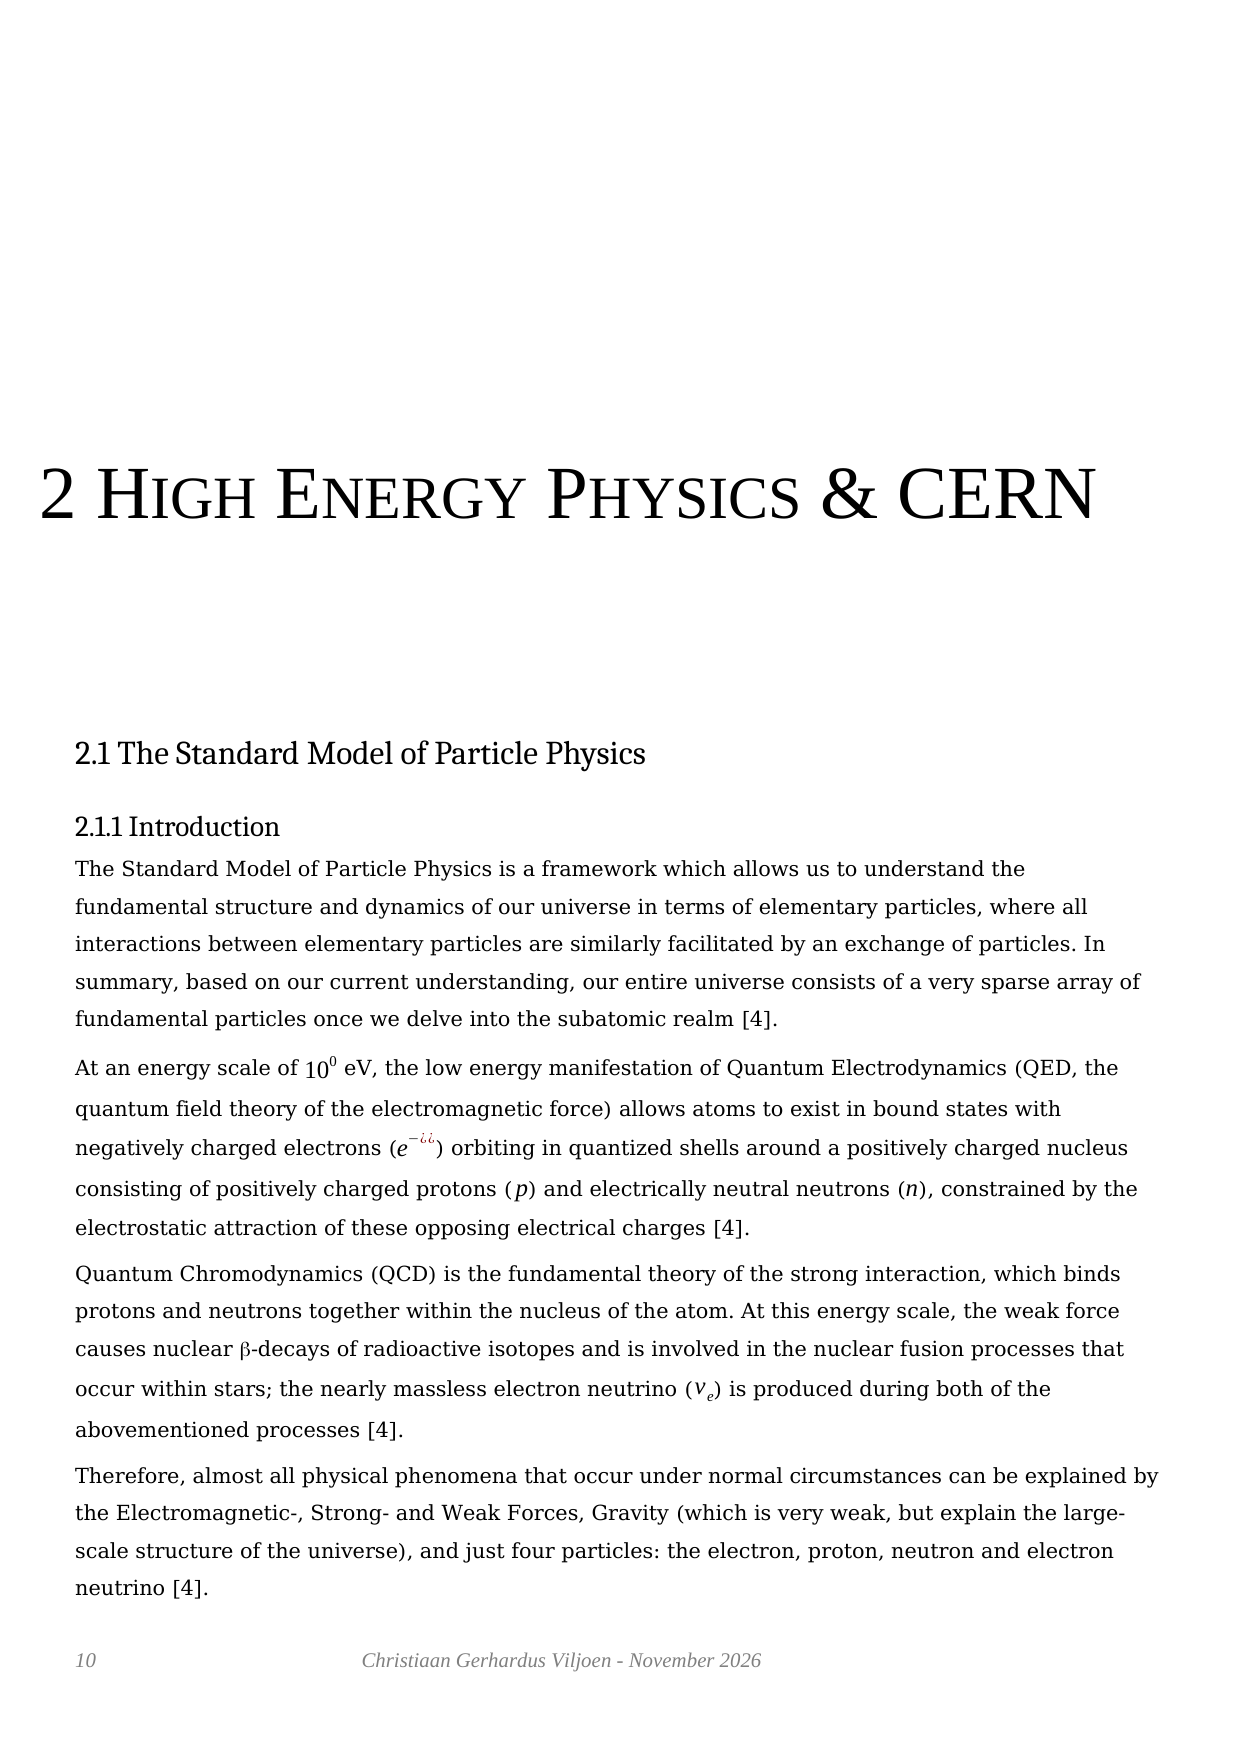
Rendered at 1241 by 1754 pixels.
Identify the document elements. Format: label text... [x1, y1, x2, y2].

text The Standard Model of Particle Physics is a framework which allows us to understand the fundamental structure and dynamics of our universe in terms of elementary particles, where all interactions between elementary particles are similarly facilitated by an exchange of particles. In summary, based on our current understanding, our entire universe consists of a very sparse array of fundamental particles once we delve into the subatomic realm . [75, 856, 1165, 1031]
subtitle High Energy Physics & CERN [39, 448, 1165, 534]
subtitle The Standard Model of Particle Physics [75, 734, 1165, 772]
text Quantum Chromodynamics (QCD) is the fundamental theory of the strong interaction, which binds protons and neutrons together within the nucleus of the atom. At this energy scale, the weak force causes nuclear -decays of radioactive isotopes and is involved in the nuclear fusion processes that occur within stars; the nearly massless electron neutrino () is produced during both of the abovementioned processes. [75, 1260, 1165, 1442]
subtitle Introduction [75, 810, 1165, 843]
text At an energy scale of eV, the low energy manifestation of Quantum Electrodynamics (QED, the quantum field theory of the electromagnetic force) allows atoms to exist in bound states with negatively charged electrons () orbiting in quantized shells around a positively charged nucleus consisting of positively charged protons () and electrically neutral neutrons (), constrained by the electrostatic attraction of these opposing electrical charges. [75, 1052, 1165, 1239]
text Therefore, almost all physical phenomena that occur under normal circumstances can be explained by the Electromagnetic-, Strong- and Weak Forces, Gravity (which is very weak, but explain the large-scale structure of the universe), and just four particles: the electron, proton, neutron and electron neutrino. [75, 1463, 1165, 1600]
